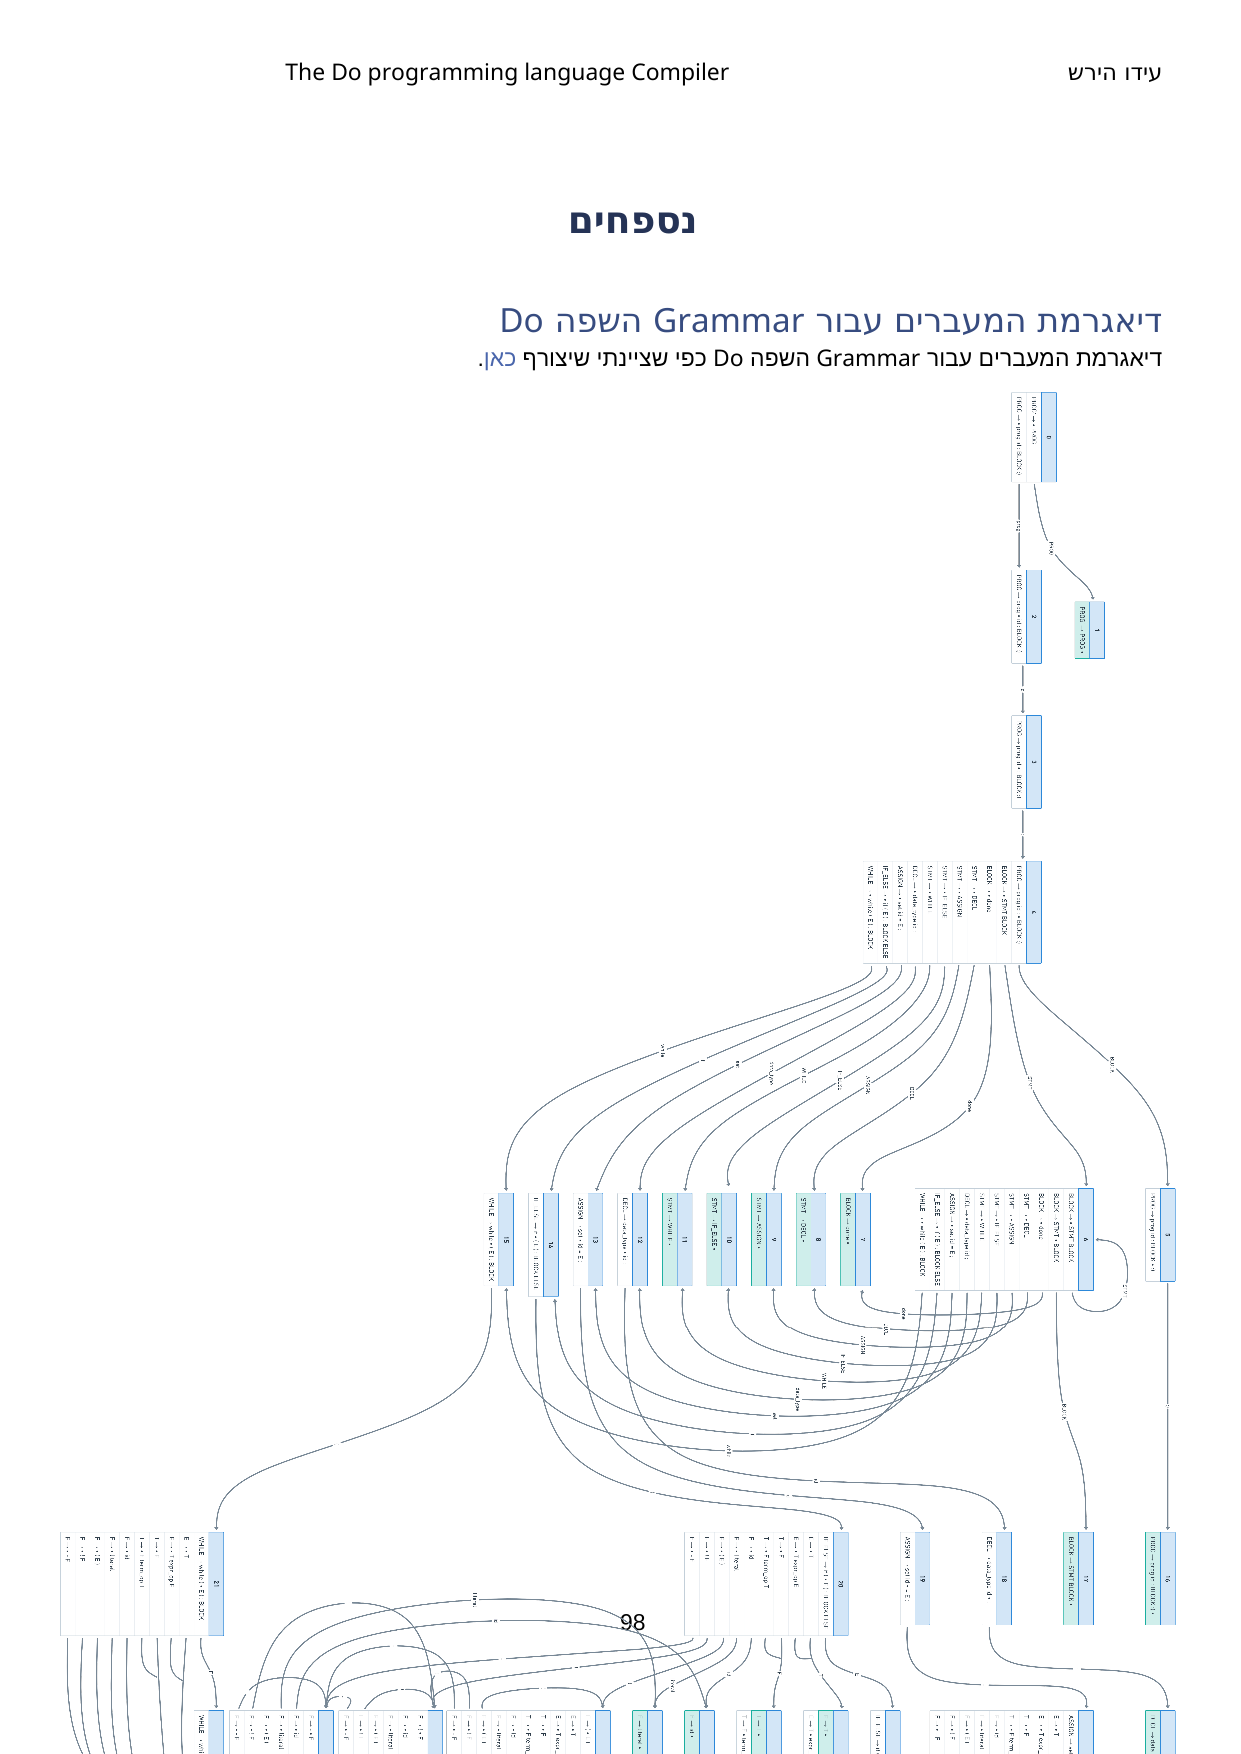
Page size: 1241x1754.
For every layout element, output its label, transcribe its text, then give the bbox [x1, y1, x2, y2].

subtitle דיאגרמת המעברים עבור Grammar השפה Do [103, 297, 1162, 342]
text דיאגרמת המעברים עבור Grammar השפה Do כפי שציינתי שיצורף כאן. [103, 342, 1162, 373]
subtitle נספחים [103, 198, 1162, 242]
